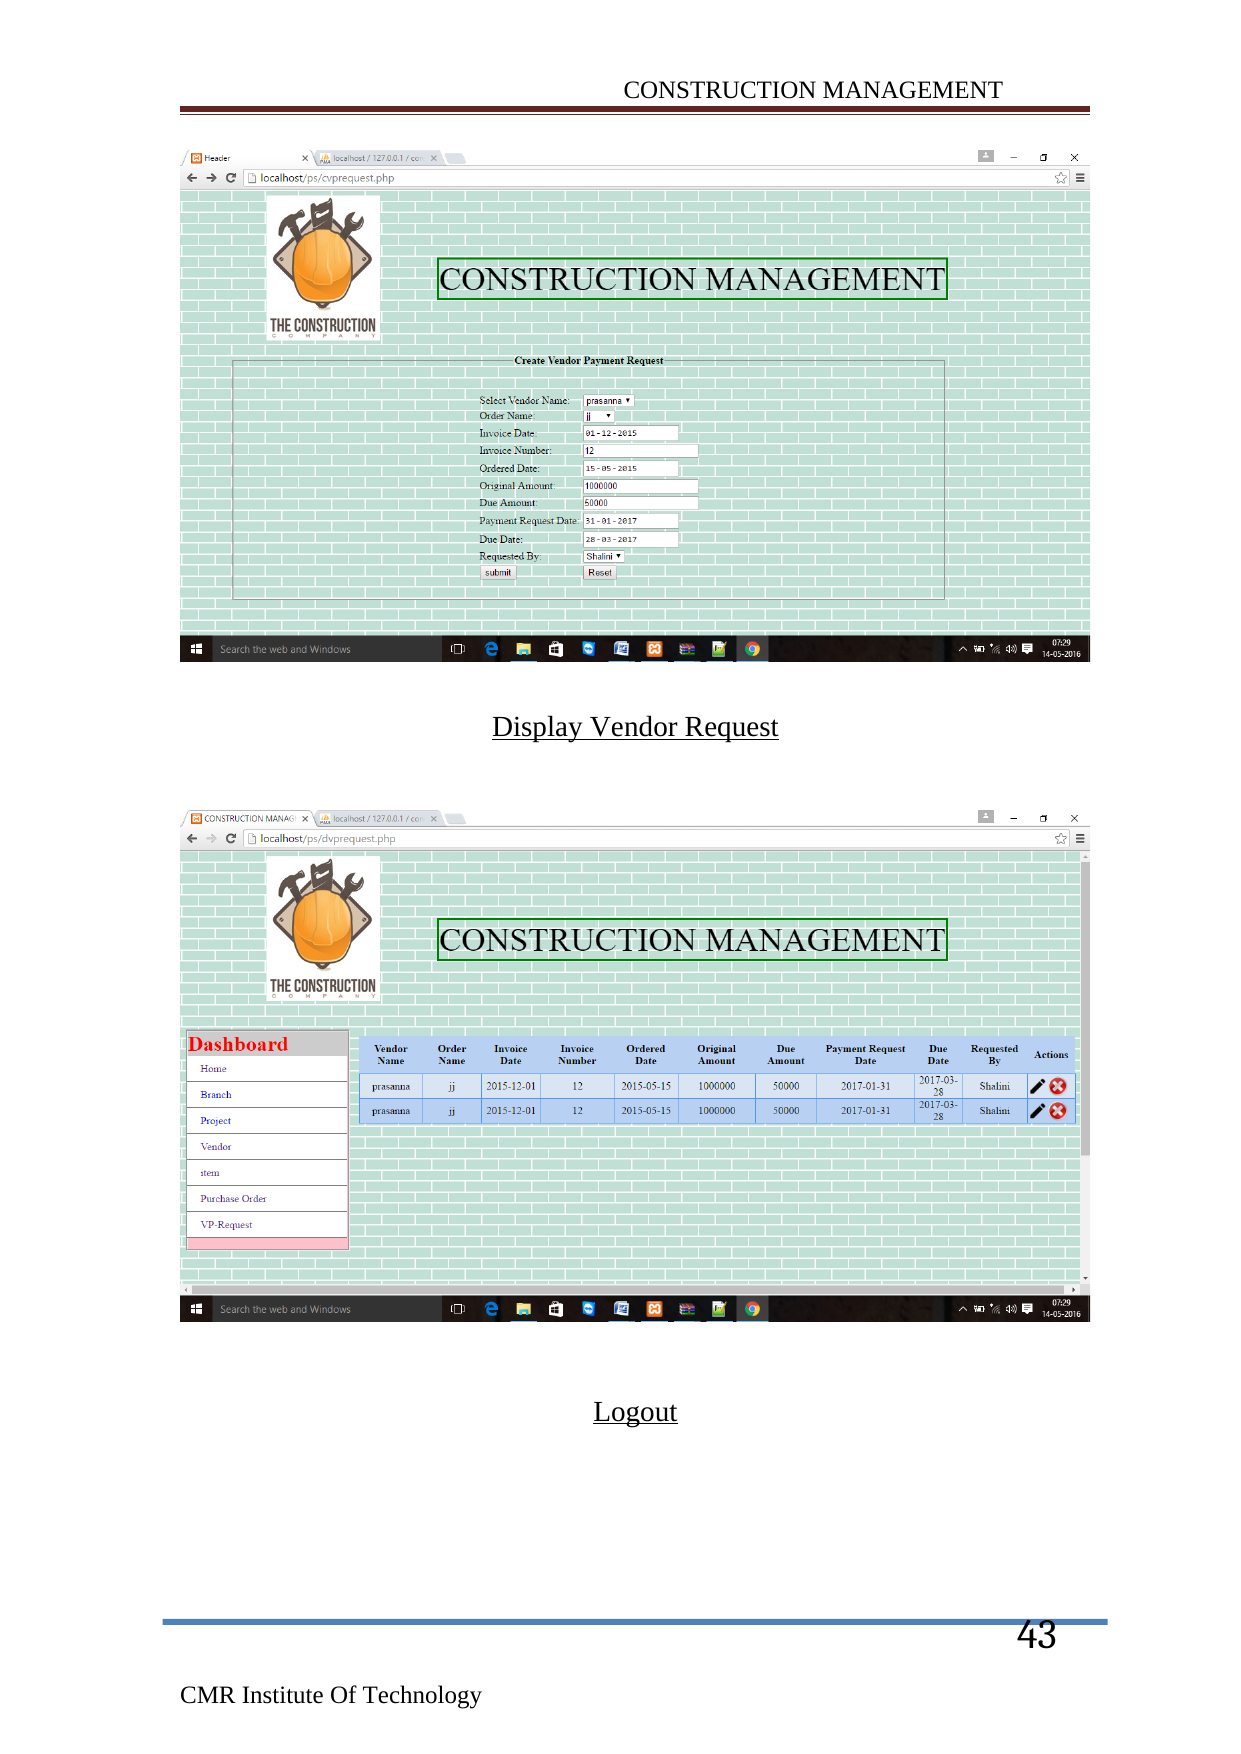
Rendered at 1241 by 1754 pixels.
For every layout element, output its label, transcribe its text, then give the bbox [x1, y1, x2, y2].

picture [180, 810, 1091, 1322]
text Display Vendor Request [180, 709, 1090, 743]
picture [180, 150, 1091, 662]
text Logout [180, 1394, 1090, 1427]
